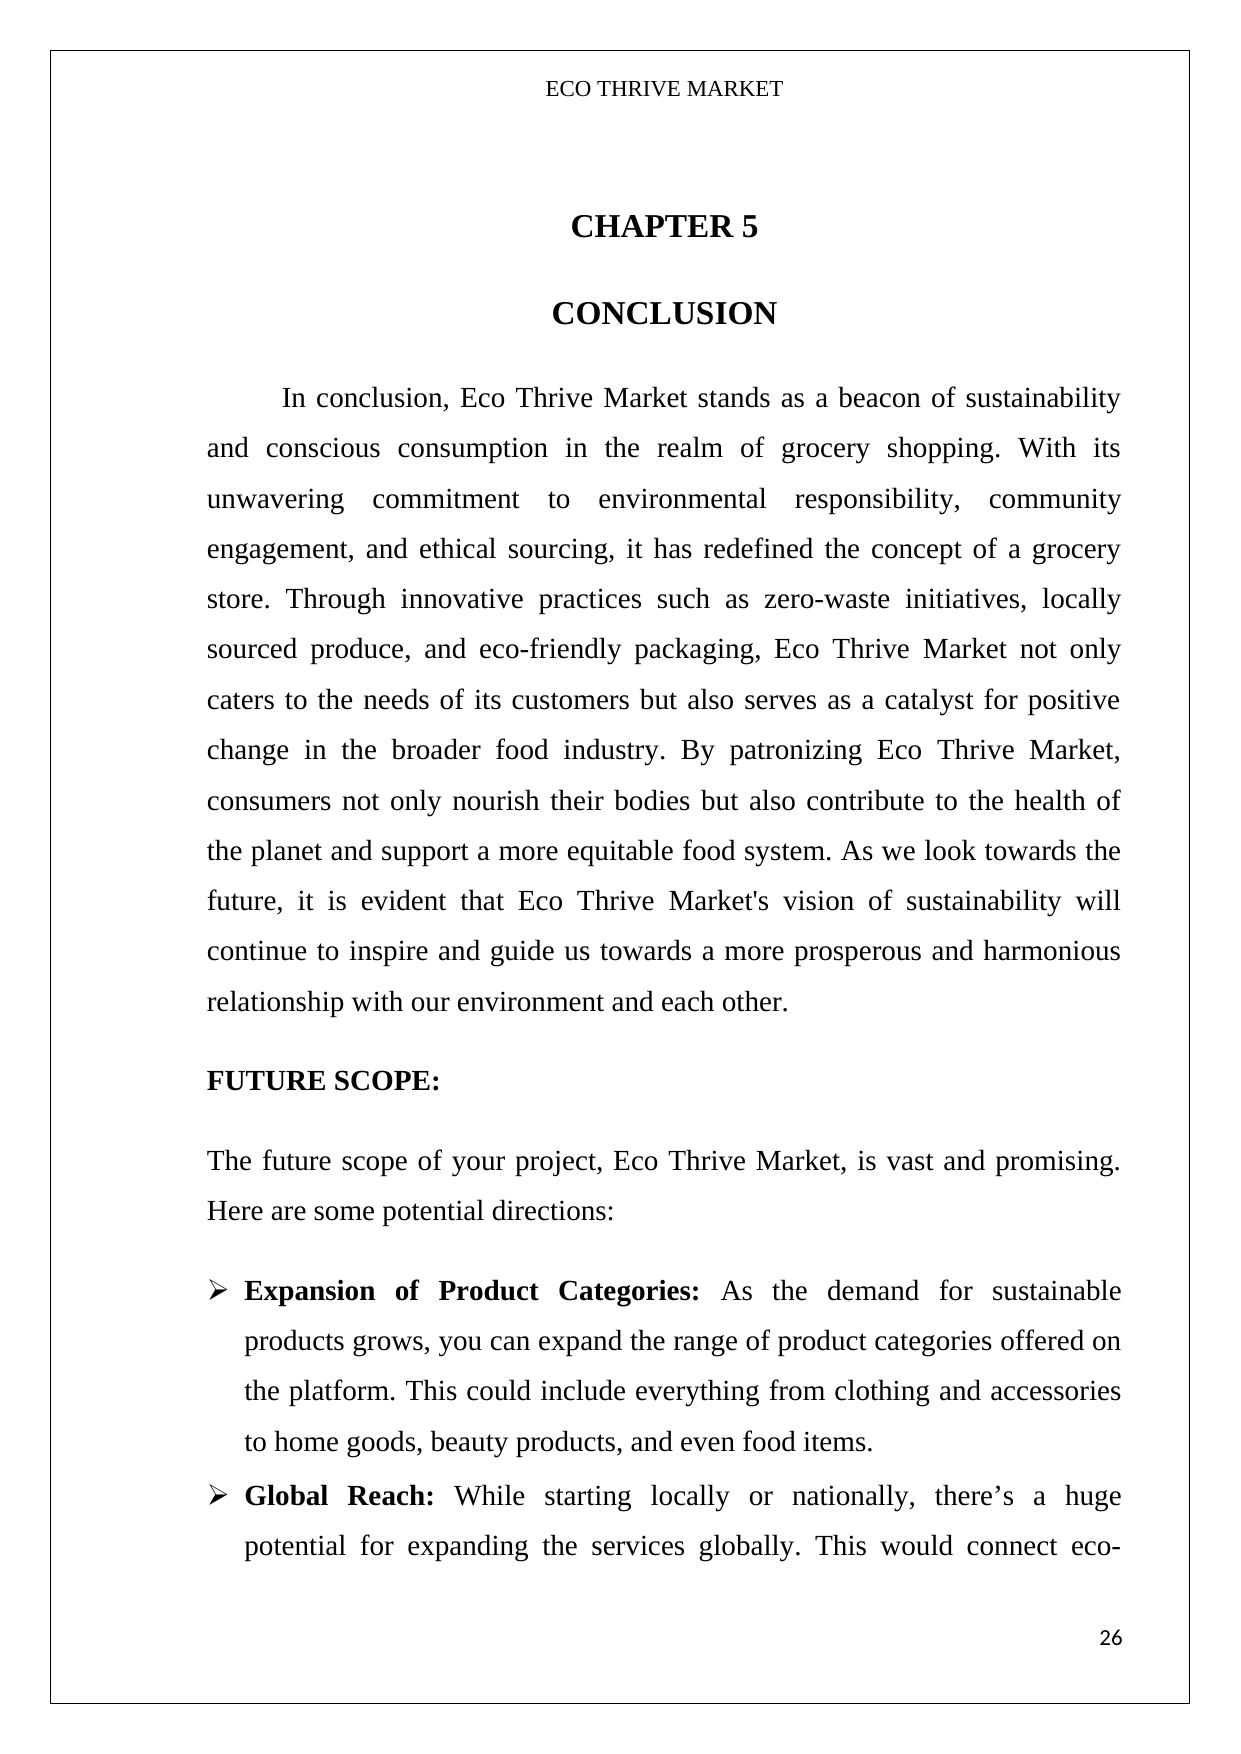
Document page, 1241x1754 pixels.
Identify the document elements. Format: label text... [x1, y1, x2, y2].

text CONCLUSION [207, 293, 1122, 332]
text CHAPTER 5 [207, 207, 1122, 245]
text FUTURE SCOPE: [207, 1063, 1122, 1097]
text In conclusion, Eco Thrive Market stands as a beacon of sustainability and conscious consumption in the realm of grocery shopping. With its unwavering commitment to environmental responsibility, community engagement, and ethical sourcing, it has redefined the concept of a grocery store. Through innovative practices such as zero-waste initiatives, locally sourced produce, and eco-friendly packaging, Eco Thrive Market not only caters to the needs of its customers but also serves as a catalyst for positive change in the broader food industry. By patronizing Eco Thrive Market, consumers not only nourish their bodies but also contribute to the health of the planet and support a more equitable food system. As we look towards the future, it is evident that Eco Thrive Market's vision of sustainability will continue to inspire and guide us towards a more prosperous and harmonious relationship with our environment and each other. [207, 380, 1122, 1017]
list Expansion of Product Categories: As the demand for sustainable products grows, you can expand the range of product categories offered on the platform. This could include everything from clothing and accessories to home goods, beauty products, and even food items. [207, 1273, 1122, 1457]
text The future scope of your project, Eco Thrive Market, is vast and promising. Here are some potential directions: [207, 1143, 1122, 1227]
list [207, 1478, 1122, 1562]
